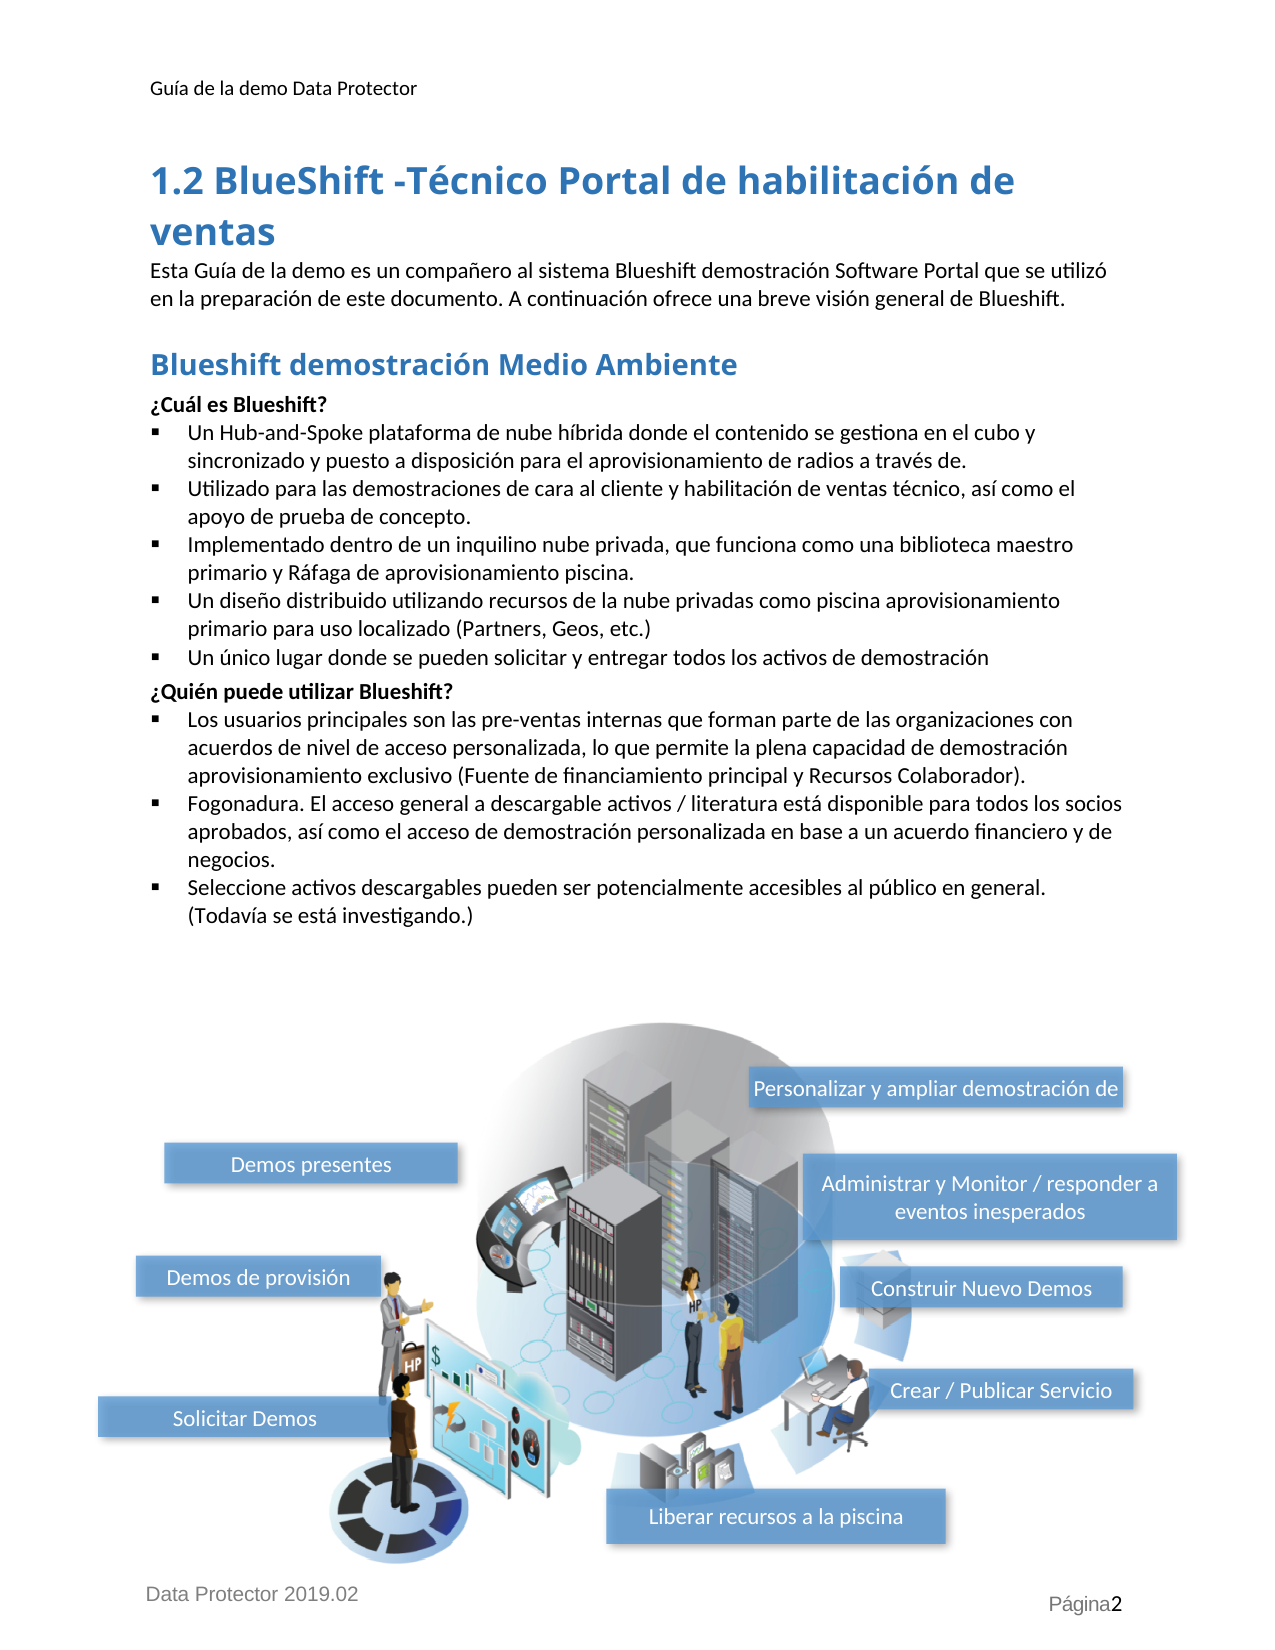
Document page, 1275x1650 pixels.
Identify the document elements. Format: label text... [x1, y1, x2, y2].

list Un diseño distribuido utilizando recursos de la nube privadas como piscina aprovisionamiento primario para uso localizado (Partners, Geos, etc.) [150, 587, 1125, 643]
text ¿Cuál es Blueshift? [150, 390, 1125, 418]
list Fogonadura. El acceso general a descargable activos / literatura está disponible para todos los socios aprobados, así como el acceso de demostración personalizada en base a un acuerdo financiero y de negocios. [150, 789, 1125, 873]
subtitle 1.2 BlueShift -Técnico Portal de habilitación de ventas [150, 154, 1125, 256]
picture [159, 942, 1174, 1593]
list Utilizado para las demostraciones de cara al cliente y habilitación de ventas técnico, así como el apoyo de prueba de concepto. [150, 474, 1125, 531]
list Un Hub-and-Spoke plataforma de nube híbrida donde el contenido se gestiona en el cubo y sincronizado y puesto a disposición para el aprovisionamiento de radios a través de. [150, 418, 1125, 474]
list Un único lugar donde se pueden solicitar y entregar todos los activos de demostración [150, 643, 1125, 671]
subtitle Blueshift demostración Medio Ambiente [150, 344, 1125, 384]
list Los usuarios principales son las pre-ventas internas que forman parte de las organizaciones con acuerdos de nivel de acceso personalizada, lo que permite la plena capacidad de demostración aprovisionamiento exclusivo (Fuente de financiamiento principal y Recursos Colaborador). [150, 705, 1125, 789]
list Implementado dentro de un inquilino nube privada, que funciona como una biblioteca maestro primario y Ráfaga de aprovisionamiento piscina. [150, 531, 1125, 587]
list Seleccione activos descargables pueden ser potencialmente accesibles al público en general. (Todavía se está investigando.) [150, 873, 1125, 929]
text ¿Quién puede utilizar Blueshift? [150, 677, 1125, 705]
text Esta Guía de la demo es un compañero al sistema Blueshift demostración Software Portal que se utilizó en la preparación de este documento. A continuación ofrece una breve visión general de Blueshift. [150, 256, 1125, 312]
